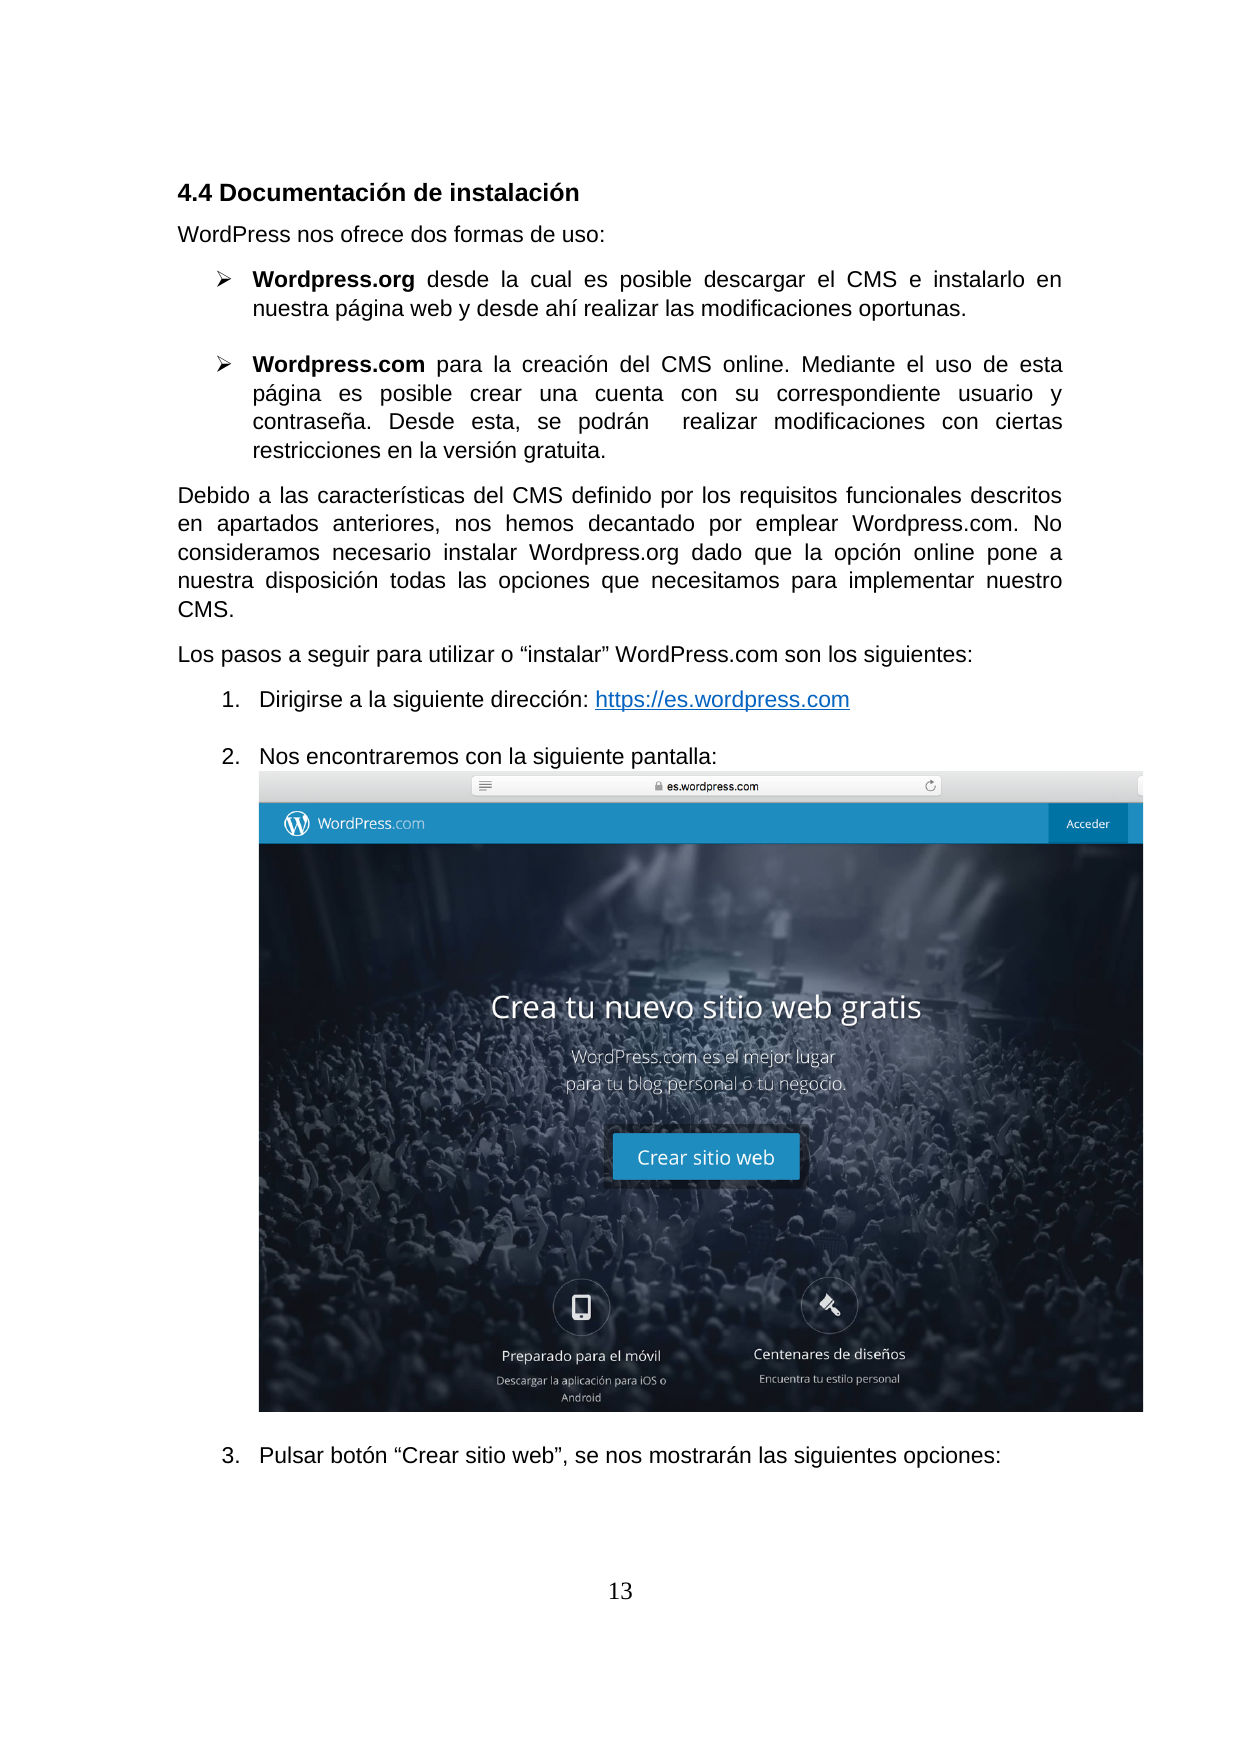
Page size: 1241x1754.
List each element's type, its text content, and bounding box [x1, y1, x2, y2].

list Wordpress.org desde la cual es posible descargar el CMS e instalarlo en nuestra página web y desde ahí realizar las modificaciones oportunas. [215, 266, 1063, 321]
picture [258, 771, 1144, 1412]
subtitle 4.4 Documentación de instalación [177, 177, 1063, 206]
list Dirigirse a la siguiente dirección: https://es.wordpress.com [221, 686, 1063, 712]
text Los pasos a seguir para utilizar o “instalar” WordPress.com son los siguientes: [177, 641, 1063, 667]
list Pulsar botón “Crear sitio web”, se nos mostrarán las siguientes opciones: [221, 1442, 1063, 1469]
list Nos encontraremos con la siguiente pantalla: [221, 743, 1063, 769]
text WordPress nos ofrece dos formas de uso: [177, 221, 1063, 247]
text Debido a las características del CMS definido por los requisitos funcionales descritos en apartados anteriores, nos hemos decantado por emplear Wordpress.com. No consideramos necesario instalar Wordpress.org dado que la opción online pone a nuestra disposición todas las opciones que necesitamos para implementar nuestro CMS. [177, 482, 1063, 622]
list Wordpress.com para la creación del CMS online. Mediante el uso de esta página es posible crear una cuenta con su correspondiente usuario y contraseña. Desde esta, se podrán realizar modificaciones con ciertas restricciones en la versión gratuita. [215, 351, 1063, 463]
